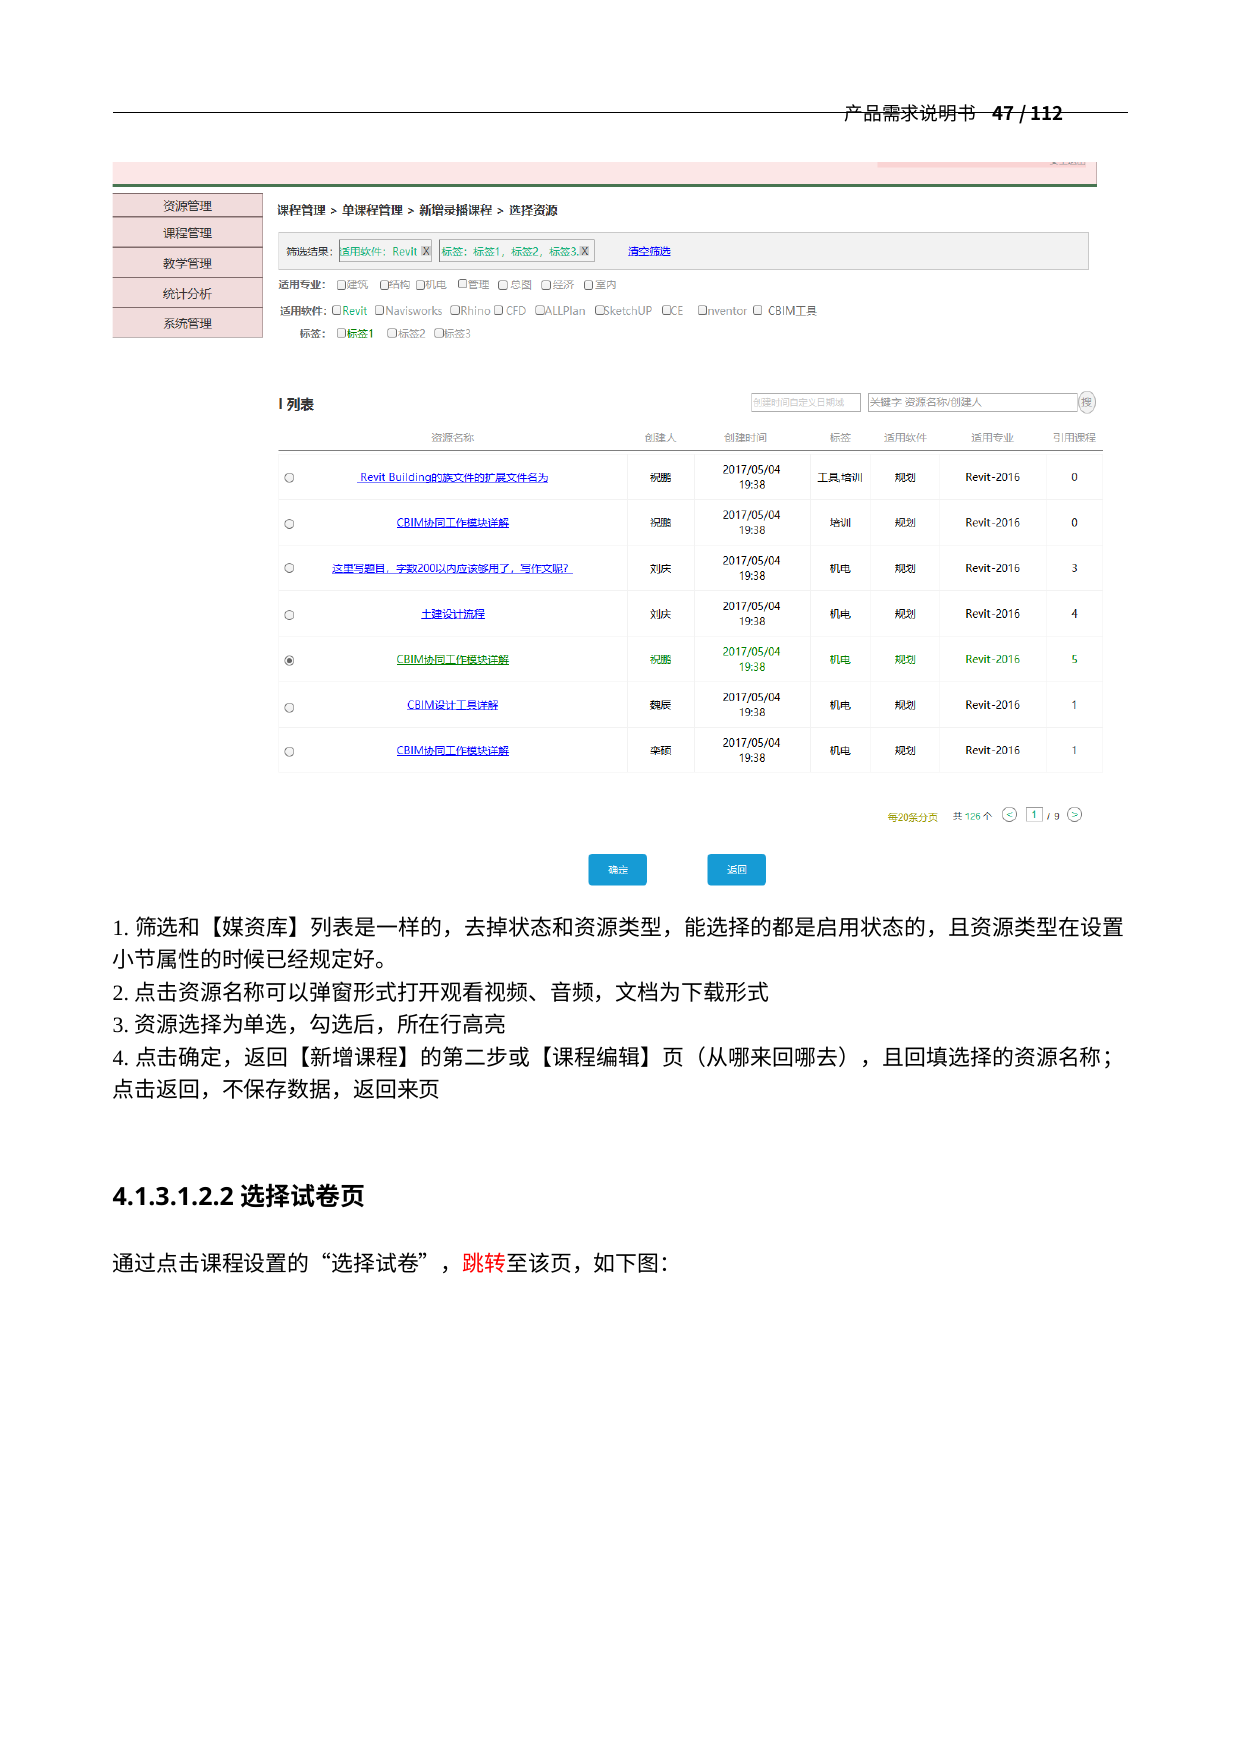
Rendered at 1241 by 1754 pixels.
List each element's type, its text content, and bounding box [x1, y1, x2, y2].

text 4. 点击确定，返回【新增课程】的第二步或【课程编辑】页（从哪来回哪去），且回填选择的资源名称；点击返回，不保存数据，返回来页 [112, 1039, 1128, 1104]
text 通过点击课程设置的“选择试卷”，跳转至该页，如下图： [112, 1246, 1128, 1278]
text 1. 筛选和【媒资库】列表是一样的，去掉状态和资源类型，能选择的都是启用状态的，且资源类型在设置小节属性的时候已经规定好。 [112, 909, 1128, 974]
text 3. 资源选择为单选，勾选后，所在行高亮 [112, 1007, 1128, 1039]
subtitle 4.1.3.1.2.2 选择试卷页 [112, 1162, 1128, 1227]
text 2. 点击资源名称可以弹窗形式打开观看视频、音频，文档为下载形式 [112, 974, 1128, 1007]
picture [112, 162, 1128, 886]
